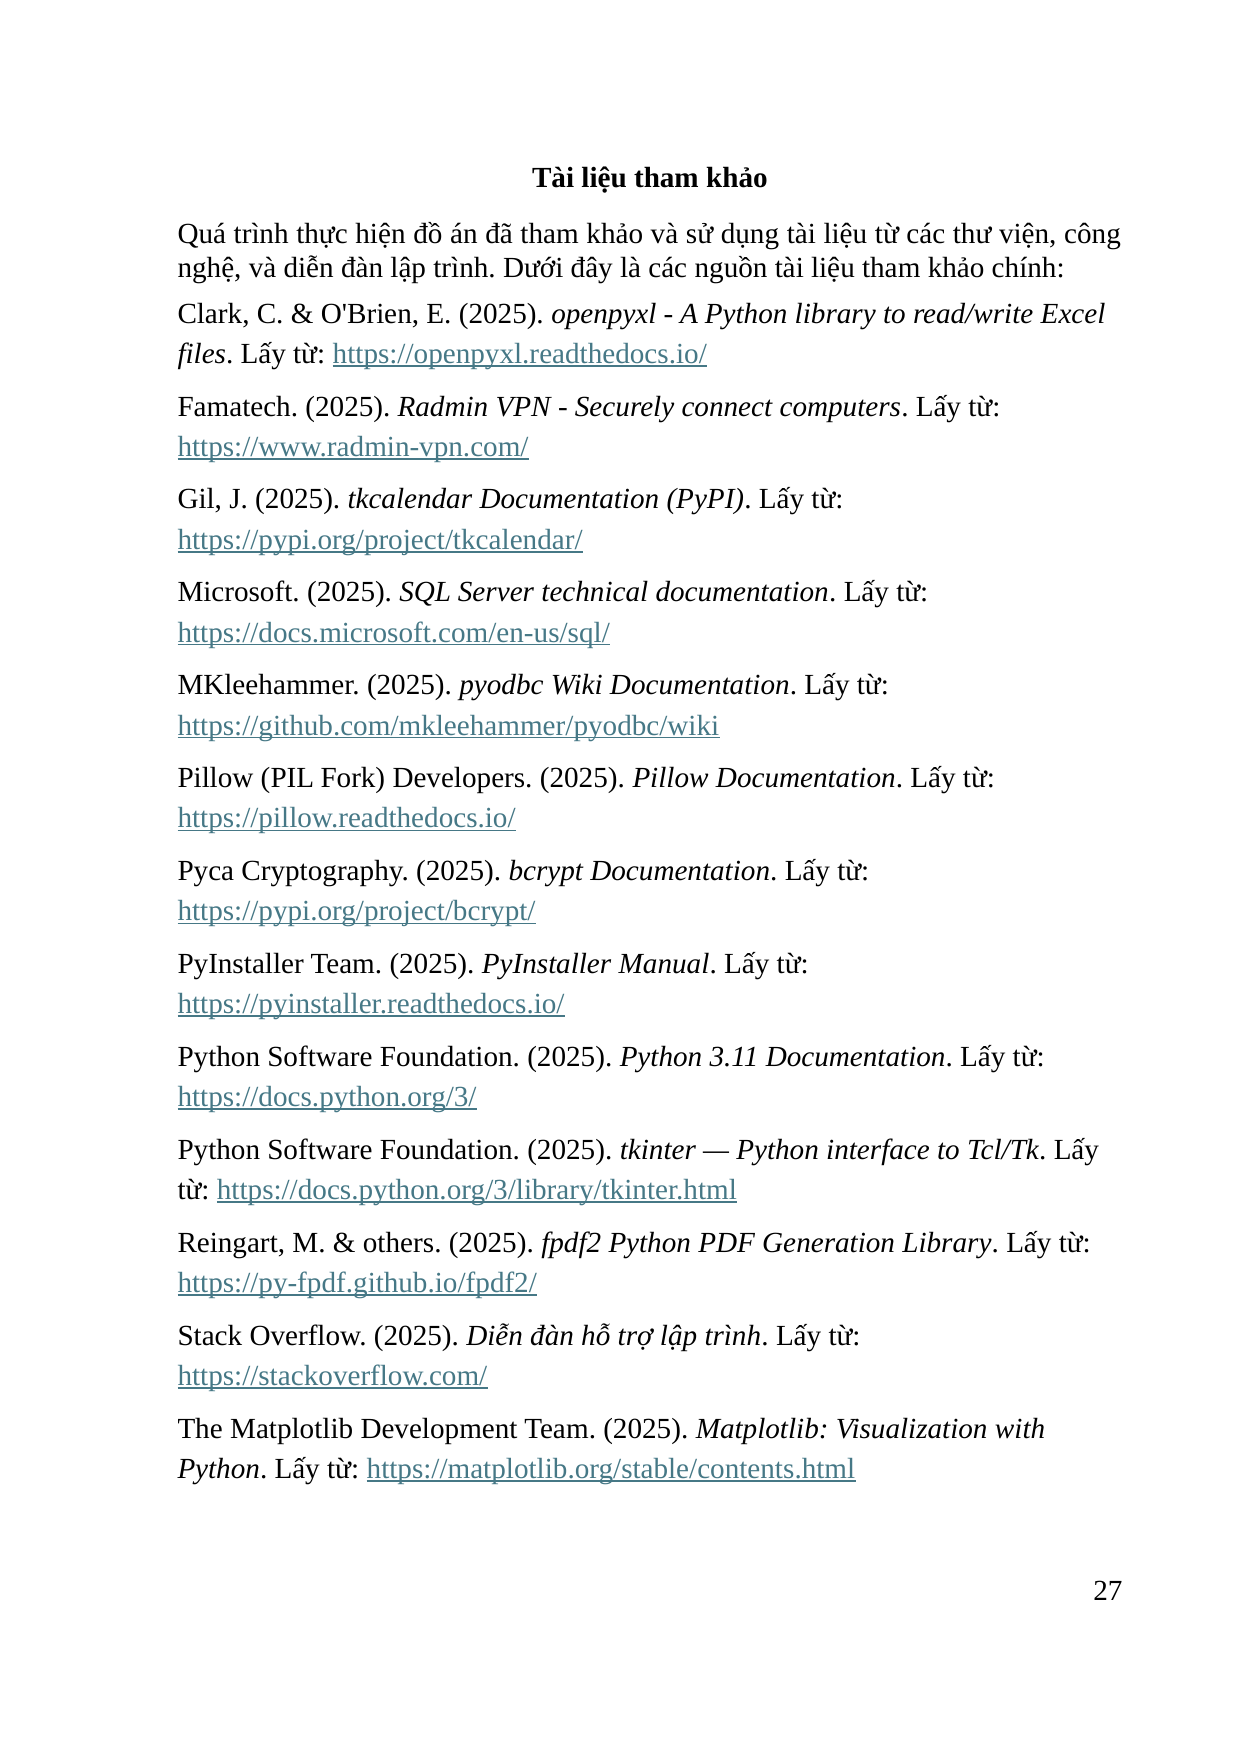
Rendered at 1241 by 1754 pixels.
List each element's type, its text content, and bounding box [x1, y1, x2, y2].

text Quá trình thực hiện đồ án đã tham khảo và sử dụng tài liệu từ các thư viện, công nghệ, và diễn đàn lập trình. Dưới đây là các nguồn tài liệu tham khảo chính: [177, 216, 1122, 283]
text Reingart, M. & others. (2025). fpdf2 Python PDF Generation Library. Lấy từ: https://py-fpdf.github.io/fpdf2/ [177, 1225, 1122, 1299]
text MKleehammer. (2025). pyodbc Wiki Documentation. Lấy từ: https://github.com/mkleehammer/pyodbc/wiki [177, 667, 1122, 741]
text Python Software Foundation. (2025). tkinter — Python interface to Tcl/Tk. Lấy từ: https://docs.python.org/3/library/tkinter.html [177, 1132, 1122, 1206]
text The Matplotlib Development Team. (2025). Matplotlib: Visualization with Python. Lấy từ: https://matplotlib.org/stable/contents.html [177, 1411, 1122, 1484]
text Pyca Cryptography. (2025). bcrypt Documentation. Lấy từ: https://pypi.org/project/bcrypt/ [177, 853, 1122, 927]
subtitle Tài liệu tham khảo [177, 160, 1122, 194]
text Python Software Foundation. (2025). Python 3.11 Documentation. Lấy từ: https://docs.python.org/3/ [177, 1039, 1122, 1113]
text PyInstaller Team. (2025). PyInstaller Manual. Lấy từ: https://pyinstaller.readthedocs.io/ [177, 946, 1122, 1020]
text Clark, C. & O'Brien, E. (2025). openpyxl - A Python library to read/write Excel files. Lấy từ: https://openpyxl.readthedocs.io/ [177, 296, 1122, 369]
text Famatech. (2025). Radmin VPN - Securely connect computers. Lấy từ: https://www.radmin-vpn.com/ [177, 389, 1122, 462]
text Gil, J. (2025). tkcalendar Documentation (PyPI). Lấy từ: https://pypi.org/project/tkcalendar/ [177, 482, 1122, 555]
text Microsoft. (2025). SQL Server technical documentation. Lấy từ: https://docs.microsoft.com/en-us/sql/ [177, 574, 1122, 648]
text Stack Overflow. (2025). Diễn đàn hỗ trợ lập trình. Lấy từ: https://stackoverflow.com/ [177, 1318, 1122, 1392]
text Pillow (PIL Fork) Developers. (2025). Pillow Documentation. Lấy từ: https://pillow.readthedocs.io/ [177, 760, 1122, 834]
